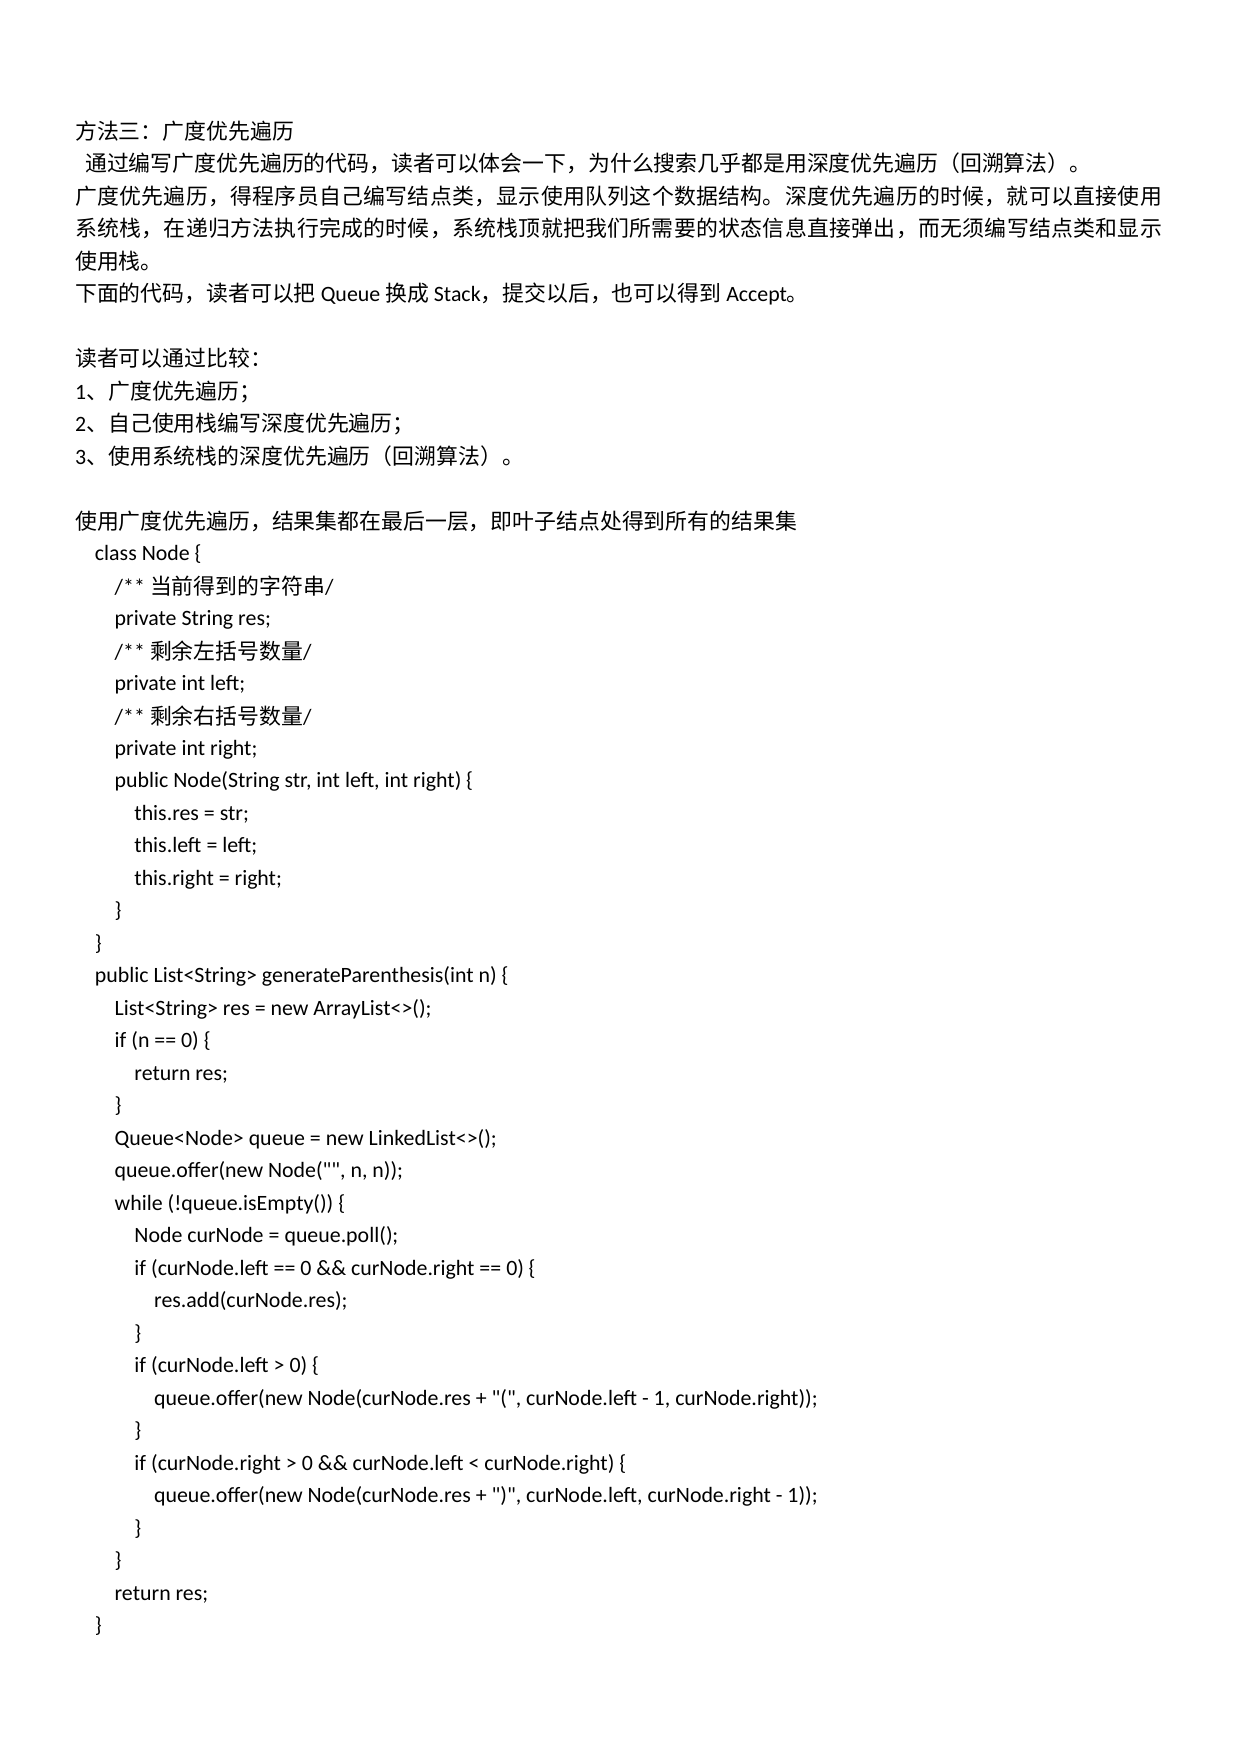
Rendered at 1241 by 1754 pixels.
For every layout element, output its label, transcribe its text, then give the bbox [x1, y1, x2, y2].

text Node curNode = queue.poll(); [75, 1218, 1165, 1251]
text if (curNode.left > 0) { [75, 1348, 1165, 1381]
text return res; [75, 1056, 1165, 1088]
text 3、使用系统栈的深度优先遍历（回溯算法）。 [75, 438, 1165, 471]
text public Node(String str, int left, int right) { [75, 763, 1165, 796]
text queue.offer(new Node(curNode.res + ")", curNode.left, curNode.right - 1)); [75, 1478, 1165, 1511]
text } [75, 1511, 1165, 1543]
text class Node { [75, 536, 1165, 568]
text private String res; [75, 601, 1165, 633]
text 读者可以通过比较： [75, 341, 1165, 373]
text queue.offer(new Node(curNode.res + "(", curNode.left - 1, curNode.right)); [75, 1381, 1165, 1413]
text private int right; [75, 731, 1165, 763]
text this.right = right; [75, 861, 1165, 893]
text while (!queue.isEmpty()) { [75, 1186, 1165, 1218]
text 使用广度优先遍历，结果集都在最后一层，即叶子结点处得到所有的结果集 [75, 503, 1165, 536]
text 2、自己使用栈编写深度优先遍历； [75, 406, 1165, 438]
text 1、广度优先遍历； [75, 373, 1165, 406]
text if (n == 0) { [75, 1023, 1165, 1056]
text if (curNode.left == 0 && curNode.right == 0) { [75, 1251, 1165, 1283]
text Queue<Node> queue = new LinkedList<>(); [75, 1121, 1165, 1153]
text } [75, 893, 1165, 926]
text if (curNode.right > 0 && curNode.left < curNode.right) { [75, 1446, 1165, 1478]
text res.add(curNode.res); [75, 1283, 1165, 1316]
text } [75, 1316, 1165, 1348]
text } [75, 926, 1165, 958]
text return res; [75, 1576, 1165, 1608]
text this.left = left; [75, 828, 1165, 861]
text this.res = str; [75, 796, 1165, 828]
text } [75, 1413, 1165, 1446]
text queue.offer(new Node("", n, n)); [75, 1153, 1165, 1186]
text 广度优先遍历，得程序员自己编写结点类，显示使用队列这个数据结构。深度优先遍历的时候，就可以直接使用系统栈，在递归方法执行完成的时候，系统栈顶就把我们所需要的状态信息直接弹出，而无须编写结点类和显示使用栈。 [75, 178, 1165, 276]
text } [75, 1608, 1165, 1641]
text List<String> res = new ArrayList<>(); [75, 991, 1165, 1023]
text 下面的代码，读者可以把 Queue 换成 Stack，提交以后，也可以得到 Accept。 [75, 276, 1165, 308]
text private int left; [75, 666, 1165, 698]
text } [75, 1543, 1165, 1576]
text 方法三：广度优先遍历 [75, 113, 1165, 146]
text } [75, 1088, 1165, 1121]
text /** 剩余左括号数量/ [75, 633, 1165, 666]
text 通过编写广度优先遍历的代码，读者可以体会一下，为什么搜索几乎都是用深度优先遍历（回溯算法）。 [75, 146, 1165, 178]
text /** 剩余右括号数量/ [75, 698, 1165, 731]
text /** 当前得到的字符串/ [75, 568, 1165, 601]
text public List<String> generateParenthesis(int n) { [75, 958, 1165, 991]
